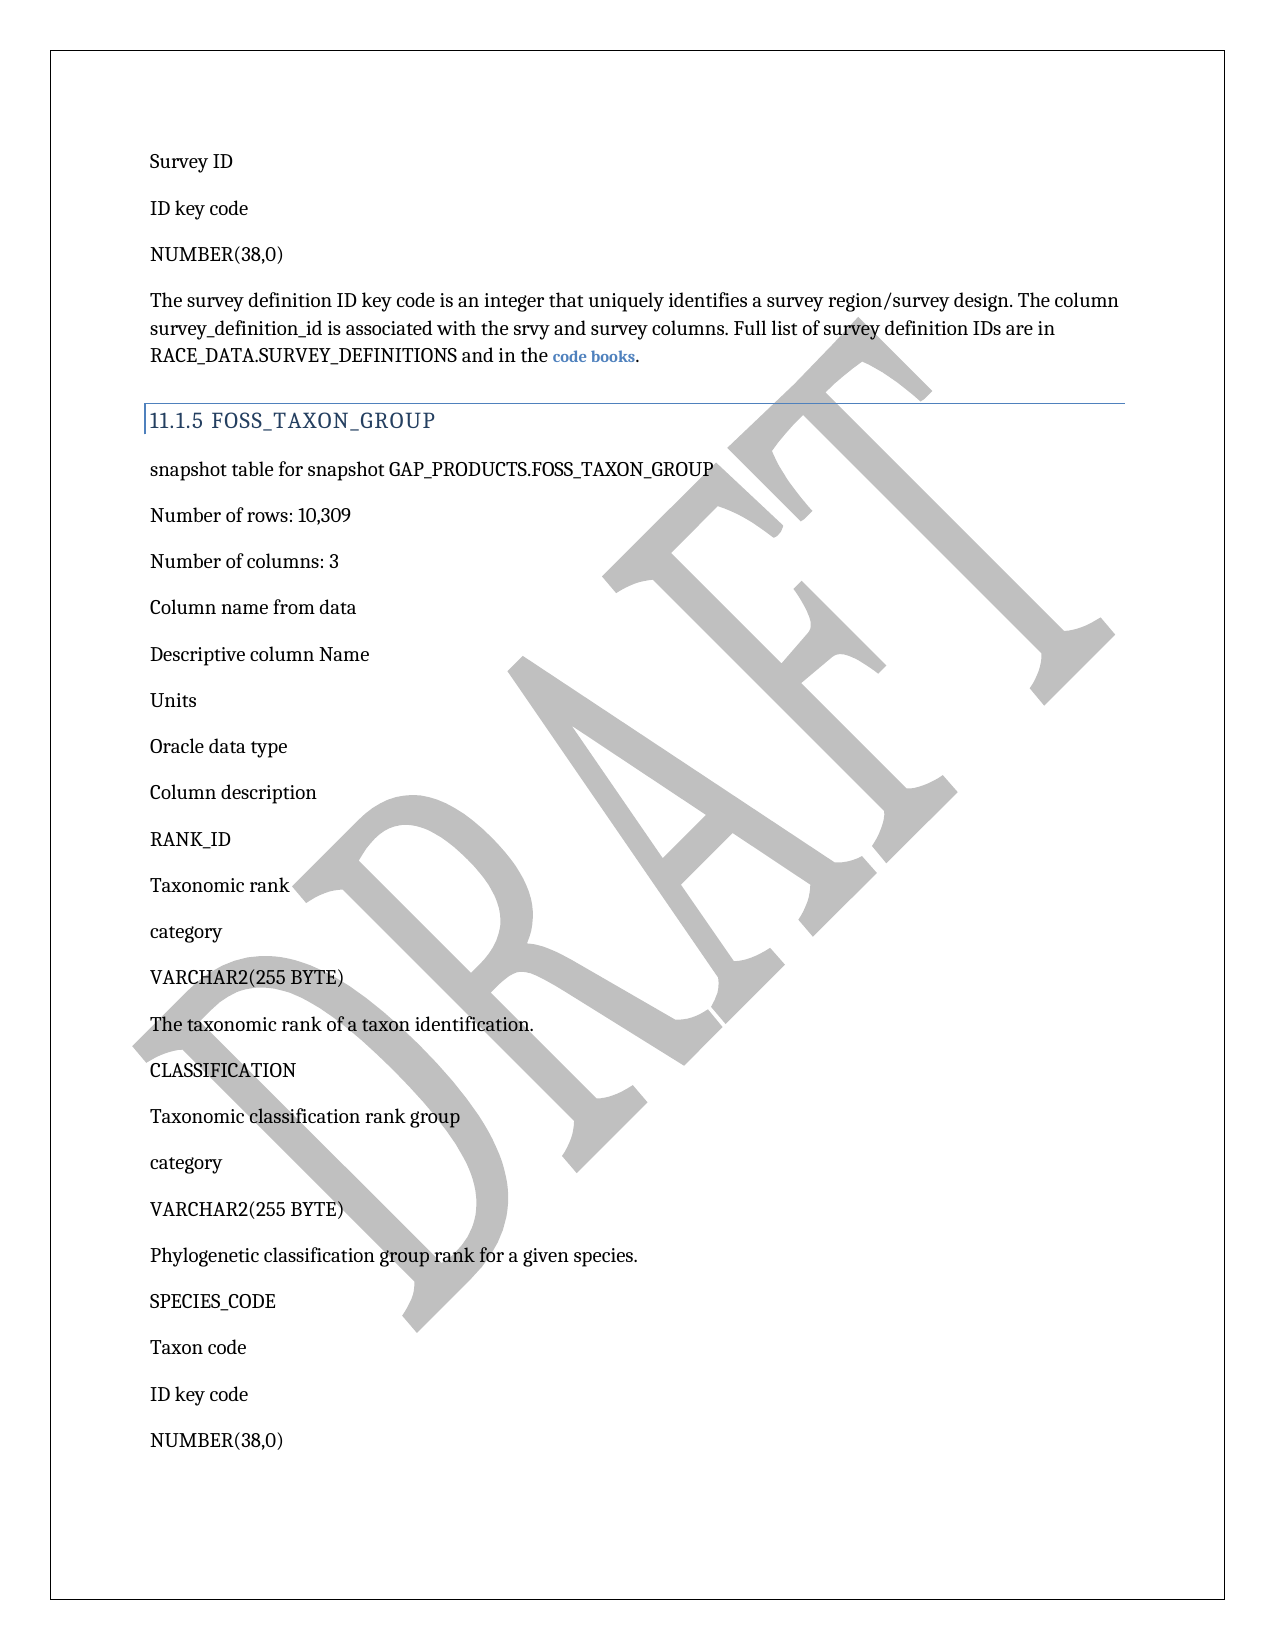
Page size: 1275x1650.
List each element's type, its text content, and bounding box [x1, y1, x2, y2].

text Phylogenetic classification group rank for a given species. [150, 1243, 1125, 1267]
text Column description [150, 781, 1125, 805]
text Descriptive column Name [150, 642, 1125, 666]
text CLASSIFICATION [150, 1058, 1125, 1082]
text Column name from data [150, 596, 1125, 620]
text SPECIES_CODE [150, 1290, 1125, 1314]
text The survey definition ID key code is an integer that uniquely identifies a survey region/survey design. The column survey_definition_id is associated with the srvy and survey columns. Full list of survey definition IDs are in RACE_DATA.SURVEY_DEFINITIONS and in the code books. [150, 289, 1125, 368]
text Taxon code [150, 1336, 1125, 1360]
subtitle 11.1.5 FOSS_TAXON_GROUP [146, 404, 1125, 434]
text VARCHAR2(255 BYTE) [150, 966, 1125, 990]
text Units [150, 688, 1125, 712]
text Taxonomic classification rank group [150, 1105, 1125, 1129]
text ID key code [150, 196, 1125, 220]
text The taxonomic rank of a taxon identification. [150, 1012, 1125, 1036]
text Number of columns: 3 [150, 550, 1125, 574]
text Number of rows: 10,309 [150, 503, 1125, 527]
text category [150, 1151, 1125, 1175]
text Survey ID [150, 150, 1125, 174]
text category [150, 920, 1125, 944]
text Oracle data type [150, 735, 1125, 759]
text snapshot table for snapshot GAP_PRODUCTS.FOSS_TAXON_GROUP [150, 457, 1125, 481]
text NUMBER(38,0) [150, 242, 1125, 266]
text NUMBER(38,0) [150, 1428, 1125, 1452]
text VARCHAR2(255 BYTE) [150, 1197, 1125, 1221]
text ID key code [150, 1382, 1125, 1406]
text RANK_ID [150, 827, 1125, 851]
text Taxonomic rank [150, 873, 1125, 897]
